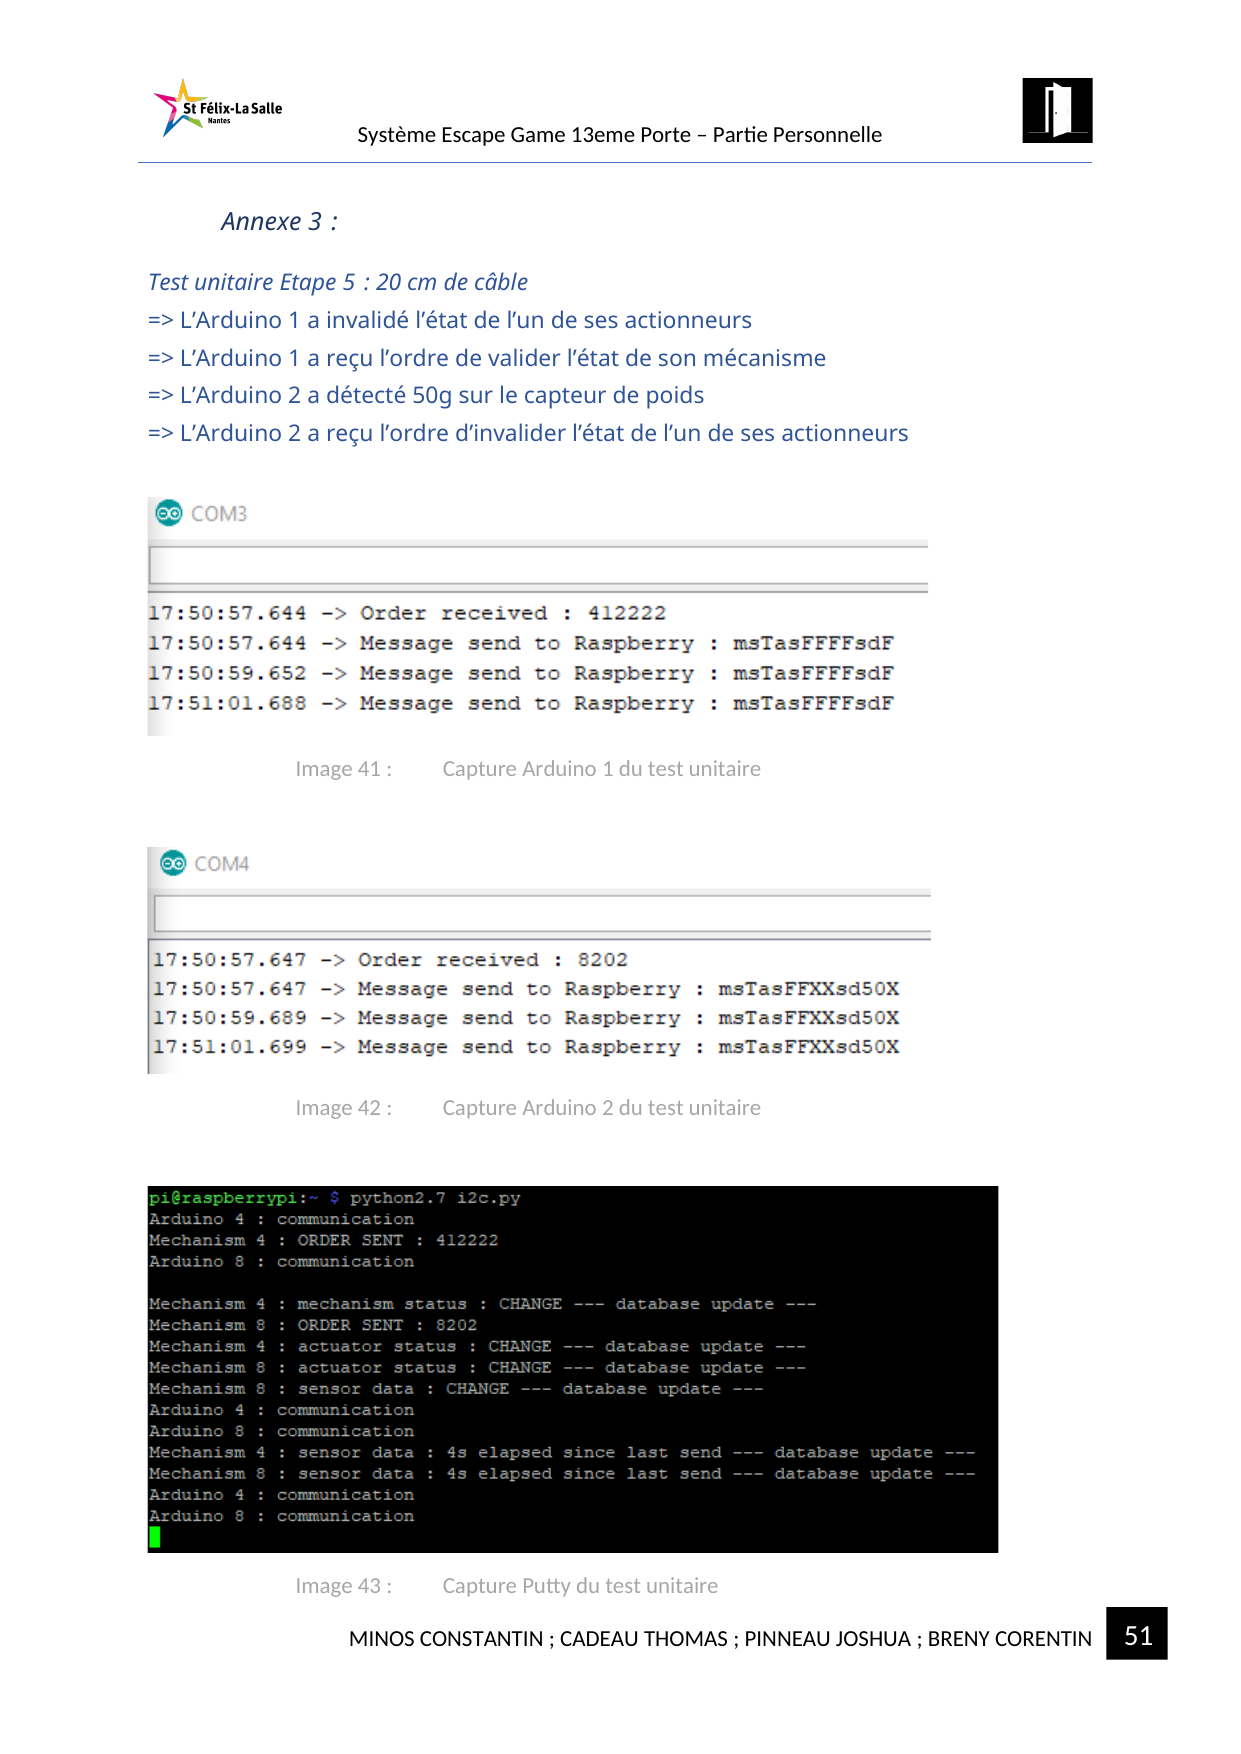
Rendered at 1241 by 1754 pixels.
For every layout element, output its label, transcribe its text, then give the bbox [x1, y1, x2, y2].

text Image 43 : Capture Putty du test unitaire [295, 1571, 1092, 1599]
picture [147, 497, 929, 736]
picture [1022, 78, 1093, 143]
subtitle Annexe 3 : [221, 204, 1092, 238]
picture [147, 1186, 999, 1553]
subtitle Test unitaire Etape 5 : 20 cm de câble [148, 266, 1092, 297]
text Image 42 : Capture Arduino 2 du test unitaire [295, 1093, 1092, 1121]
text Image 41 : Capture Arduino 1 du test unitaire [295, 754, 1092, 782]
subtitle => L’Arduino 1 a invalidé l’état de l’un de ses actionneurs [148, 303, 1092, 335]
picture [147, 847, 931, 1074]
subtitle => L’Arduino 2 a reçu l’ordre d’invalider l’état de l’un de ses actionneurs [148, 417, 1092, 448]
subtitle => L’Arduino 2 a détecté 50g sur le capteur de poids [148, 379, 1092, 411]
subtitle => L’Arduino 1 a reçu l’ordre de valider l’état de son mécanisme [148, 341, 1092, 373]
picture [147, 73, 290, 142]
